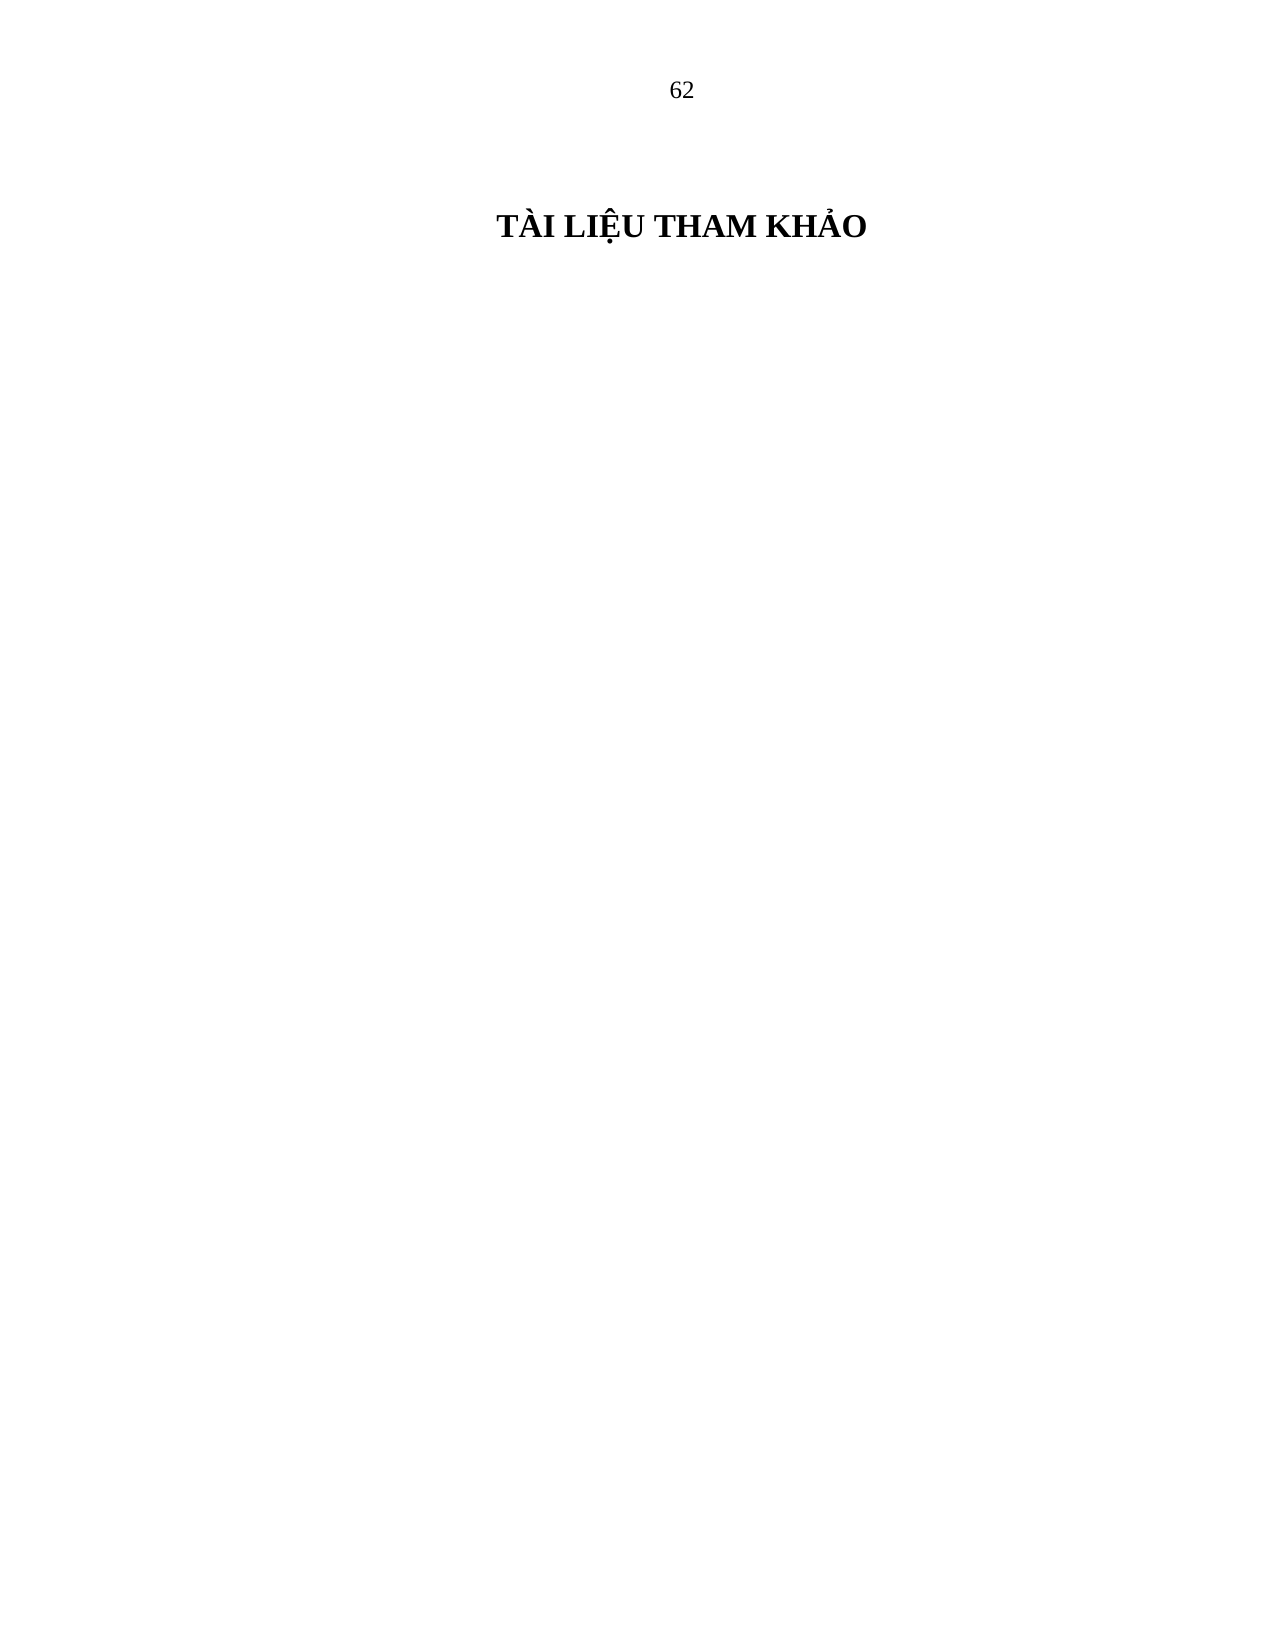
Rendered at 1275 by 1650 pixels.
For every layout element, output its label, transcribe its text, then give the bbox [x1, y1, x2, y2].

text TÀI LIỆU THAM KHẢO [207, 207, 1157, 245]
